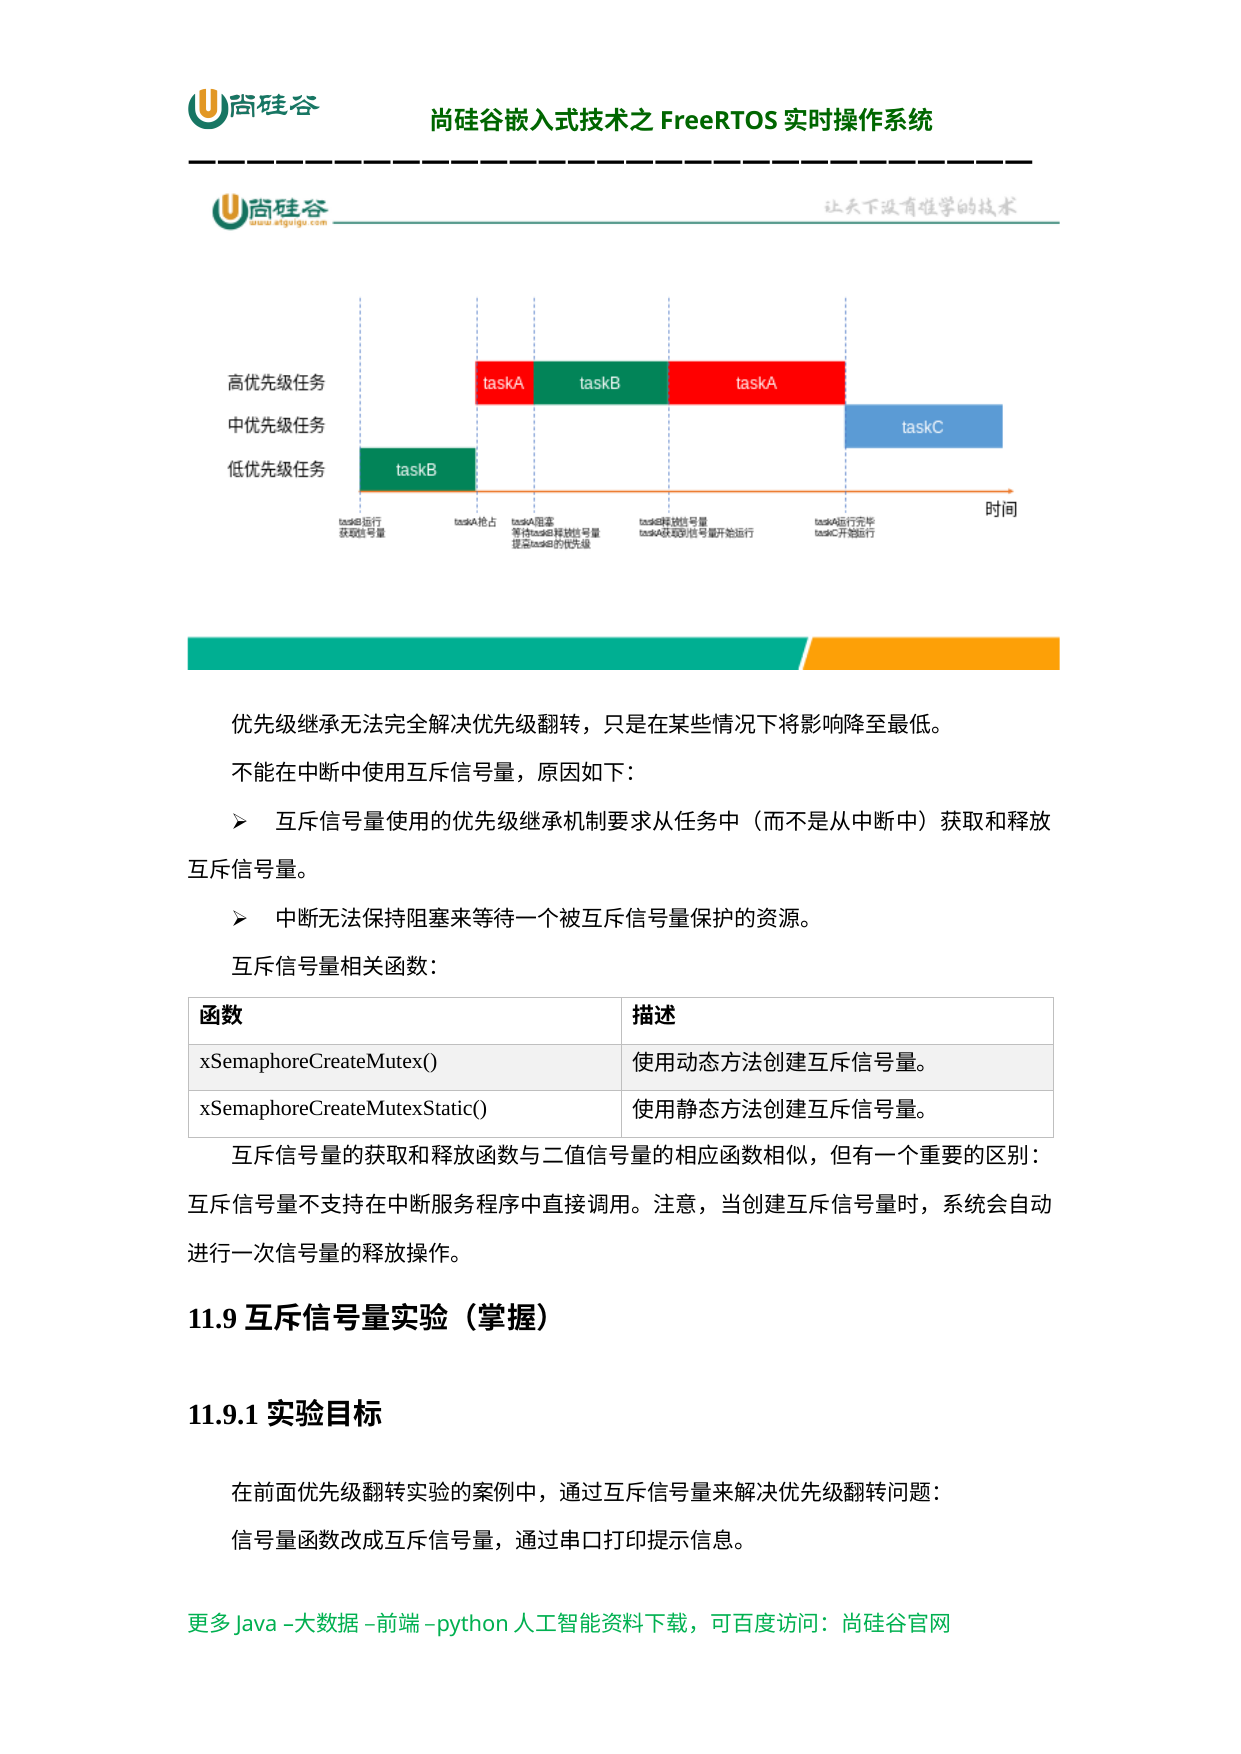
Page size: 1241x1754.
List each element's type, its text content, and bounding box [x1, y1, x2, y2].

text 互斥信号量使用的优先级继承机制要求从任务中（而不是从中断中）获取和释放互斥信号量。 [187, 803, 1053, 884]
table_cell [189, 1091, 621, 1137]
text 互斥信号量相关函数： [187, 949, 1053, 981]
text 信号量函数改成互斥信号量，通过串口打印提示信息。 [187, 1523, 1053, 1555]
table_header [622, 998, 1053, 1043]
text 优先级继承无法完全解决优先级翻转，只是在某些情况下将影响降至最低。 [187, 707, 1053, 739]
text 不能在中断中使用互斥信号量，原因如下： [187, 755, 1053, 787]
text 在前面优先级翻转实验的案例中，通过互斥信号量来解决优先级翻转问题： [187, 1474, 1053, 1507]
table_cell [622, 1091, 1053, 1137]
text 实验目标 [187, 1379, 1053, 1444]
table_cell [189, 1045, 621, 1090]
text 互斥信号量的获取和释放函数与二值信号量的相应函数相似，但有一个重要的区别：互斥信号量不支持在中断服务程序中直接调用。注意，当创建互斥信号量时，系统会自动进行一次信号量的释放操作。 [187, 1138, 1053, 1268]
text 中断无法保持阻塞来等待一个被互斥信号量保护的资源。 [187, 900, 1053, 933]
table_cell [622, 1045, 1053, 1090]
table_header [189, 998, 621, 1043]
text 互斥信号量实验（掌握） [187, 1283, 1053, 1348]
picture [187, 88, 321, 130]
